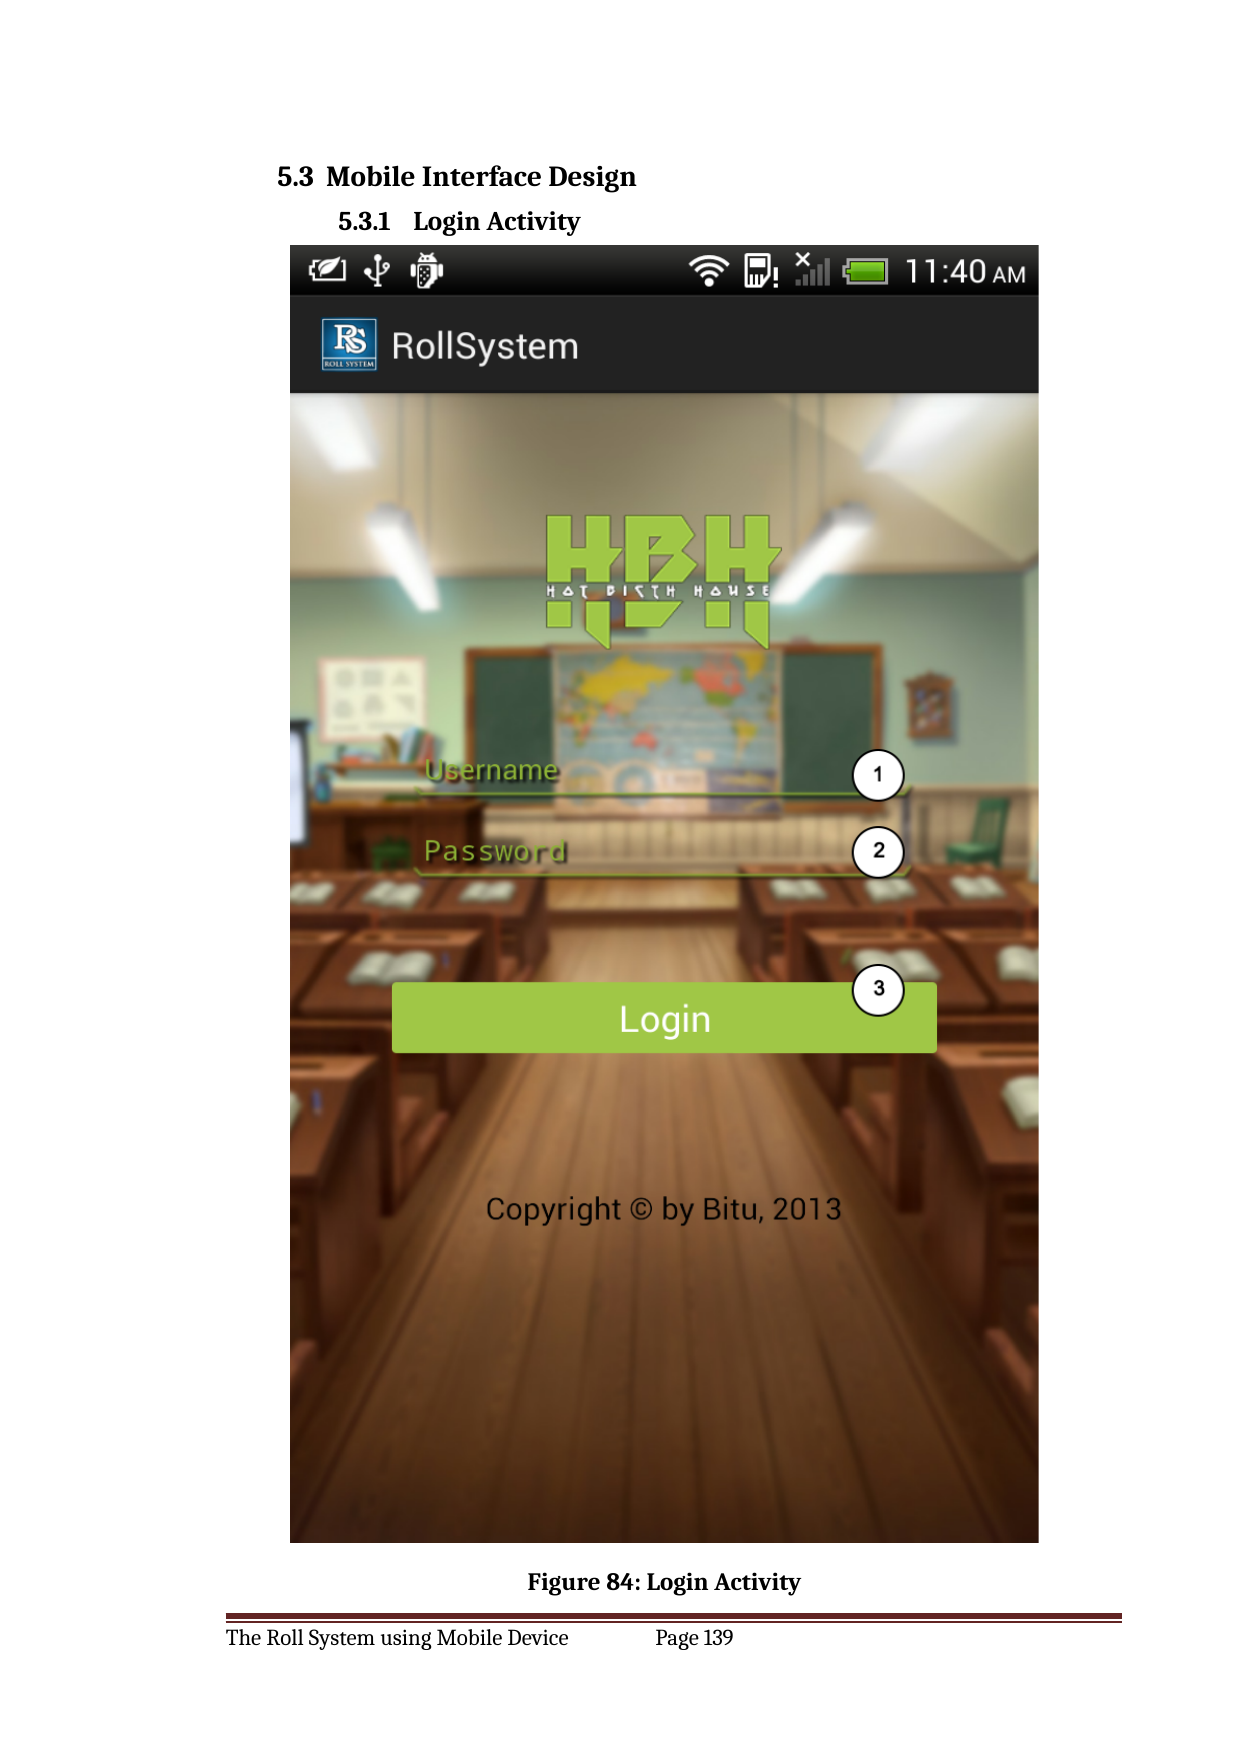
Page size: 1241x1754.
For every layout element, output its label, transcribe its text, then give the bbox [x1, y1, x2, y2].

subtitle Mobile Interface Design [277, 160, 1122, 194]
picture [290, 245, 1039, 1543]
subtitle Login Activity [338, 206, 1122, 237]
text Figure 84: Login Activity [207, 1568, 1122, 1596]
